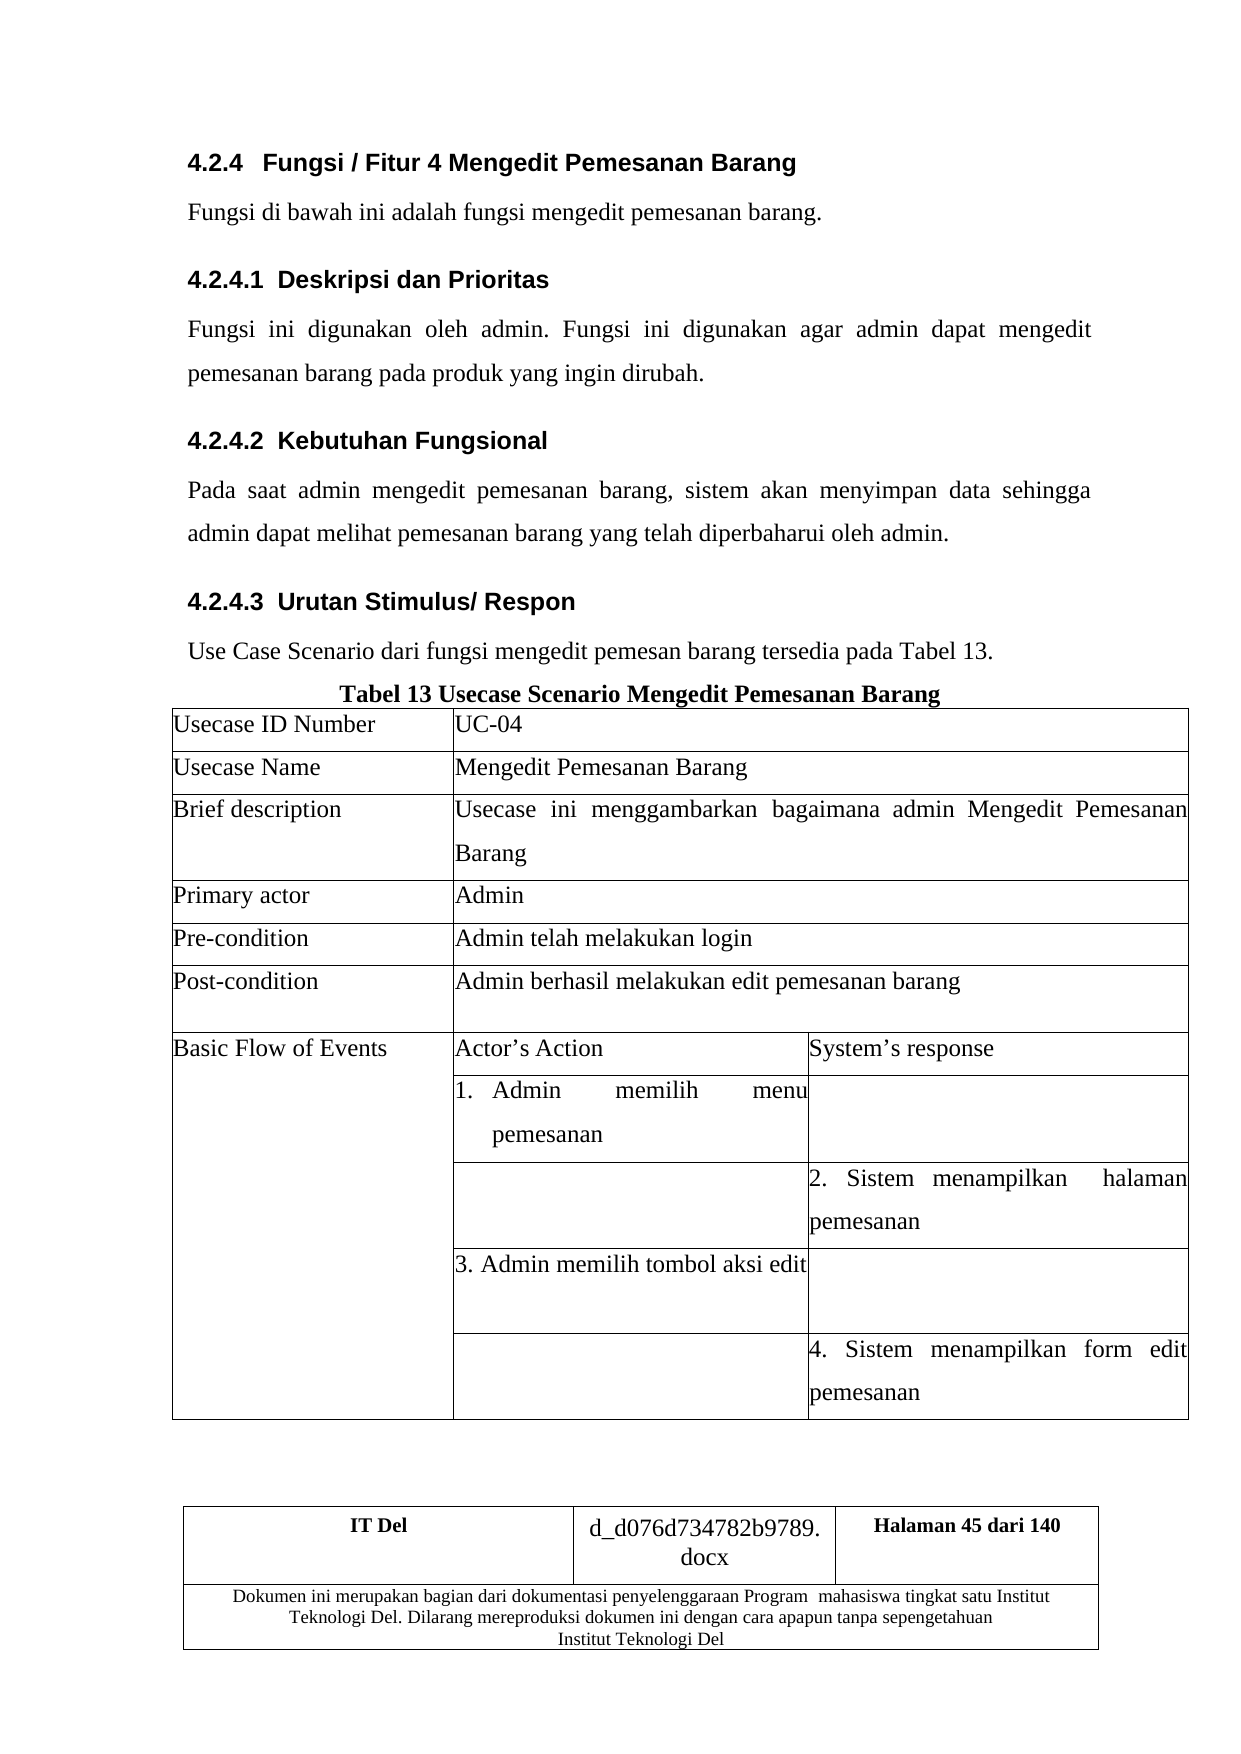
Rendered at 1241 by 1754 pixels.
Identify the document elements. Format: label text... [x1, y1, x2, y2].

text Fungsi ini digunakan oleh admin. Fungsi ini digunakan agar admin dapat mengedit pemesanan barang pada produk yang ingin dirubah. [187, 314, 1092, 386]
table_cell Actor’s Action [454, 1033, 808, 1074]
subtitle Urutan Stimulus/ Respon [187, 586, 1092, 615]
text Pada saat admin mengedit pemesanan barang, sistem akan menyimpan data sehingga admin dapat melihat pemesanan barang yang telah diperbaharui oleh admin. [187, 475, 1092, 547]
table_cell Admin memilih menu pemesanan [454, 1076, 808, 1162]
table_cell System’s response [809, 1033, 1188, 1074]
table_cell Admin telah melakukan login [454, 924, 1188, 965]
subtitle Kebutuhan Fungsional [187, 426, 1092, 454]
table_cell 3. Admin memilih tombol aksi edit [454, 1249, 808, 1333]
text Fungsi di bawah ini adalah fungsi mengedit pemesanan barang. [187, 197, 1092, 226]
table_cell [809, 1076, 1188, 1162]
text Use Case Scenario dari fungsi mengedit pemesan barang tersedia pada Tabel 13. [187, 636, 1092, 664]
table_cell Basic Flow of Events [173, 1033, 453, 1419]
table_cell Admin berhasil melakukan edit pemesanan barang [454, 966, 1188, 1032]
subtitle Fungsi / Fitur 4 Mengedit Pemesanan Barang [187, 148, 1092, 176]
table_cell Pre-condition [173, 924, 453, 965]
table_cell 2. Sistem menampilkan halaman pemesanan [809, 1163, 1188, 1248]
table_cell Primary actor [173, 881, 453, 922]
table_header Usecase ID Number [173, 709, 453, 751]
text Tabel 13 Usecase Scenario Mengedit Pemesanan Barang [187, 679, 1092, 708]
table_cell [454, 1334, 808, 1419]
table_cell Admin [454, 881, 1188, 922]
table_cell [809, 1249, 1188, 1333]
table_header UC-04 [454, 709, 1188, 751]
table_cell Mengedit Pemesanan Barang [454, 752, 1188, 793]
table_cell Post-condition [173, 966, 453, 1032]
table_cell Usecase Name [173, 752, 453, 793]
table_cell Brief description [173, 795, 453, 879]
subtitle Deskripsi dan Prioritas [187, 265, 1092, 294]
table_cell Usecase ini menggambarkan bagaimana admin Mengedit Pemesanan Barang [454, 795, 1188, 879]
table_cell 4. Sistem menampilkan form edit pemesanan [809, 1334, 1188, 1419]
table_cell [454, 1163, 808, 1248]
